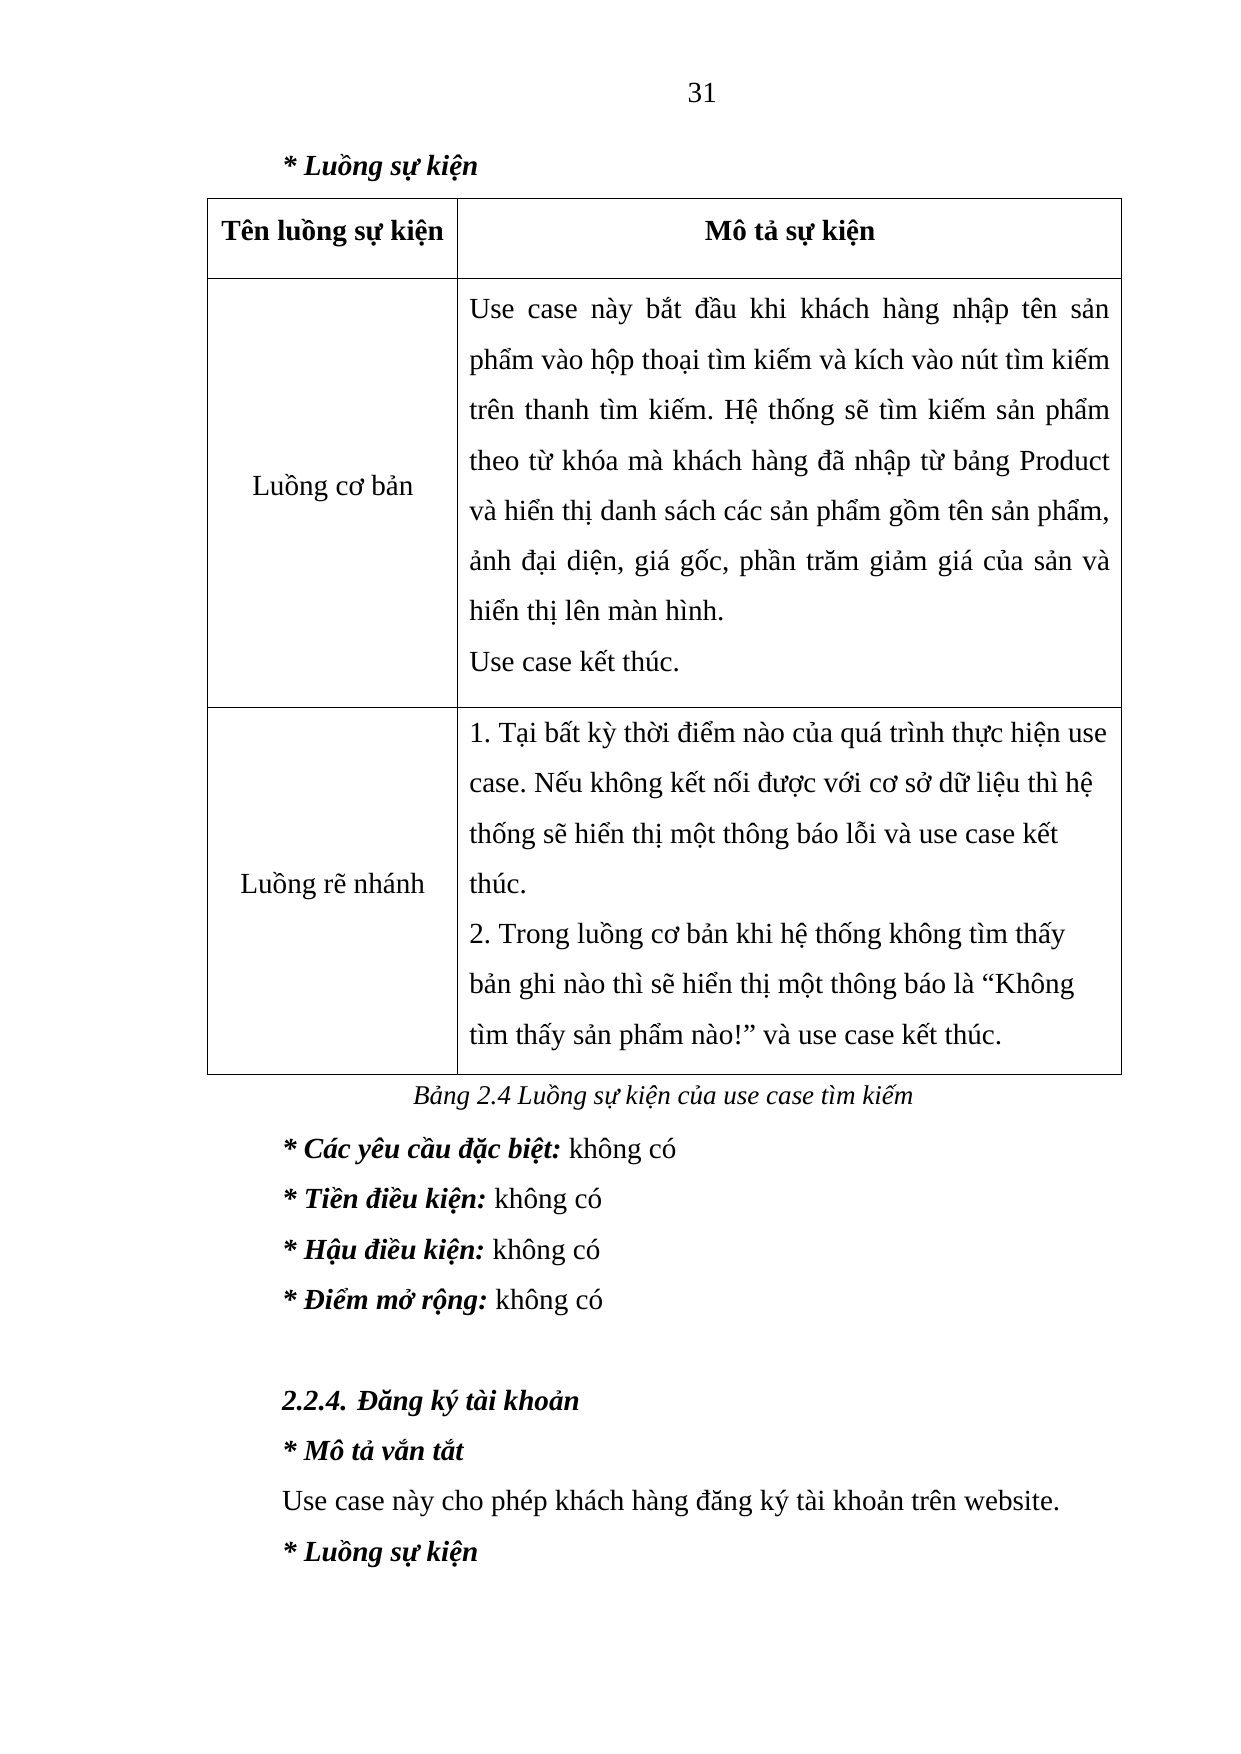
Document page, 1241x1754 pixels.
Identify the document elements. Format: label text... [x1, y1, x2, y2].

table_cell Use case này bắt đầu khi khách hàng nhập tên sản phẩm vào hộp thoại tìm kiếm và kích vào nút tìm kiếm trên thanh tìm kiếm. Hệ thống sẽ tìm kiếm sản phẩm theo từ khóa mà khách hàng đã nhập từ bảng Product và hiển thị danh sách các sản phẩm gồm tên sản phẩm, ảnh đại diện, giá gốc, phần trăm giảm giá của sản và hiển thị lên màn hình. Use case kết thúc. [458, 279, 1121, 707]
subtitle Đăng ký tài khoản [282, 1383, 1122, 1416]
text * Các yêu cầu đặc biệt: không có [207, 1131, 1122, 1165]
text * Điểm mở rộng: không có [207, 1282, 1122, 1316]
text * Mô tả vắn tắt [207, 1433, 1122, 1467]
table_cell Luồng rẽ nhánh [208, 708, 457, 1074]
table_header Mô tả sự kiện [458, 199, 1121, 277]
text Use case này cho phép khách hàng đăng ký tài khoản trên website. [207, 1483, 1122, 1517]
text * Hậu điều kiện: không có [207, 1232, 1122, 1265]
text * Tiền điều kiện: không có [207, 1181, 1122, 1215]
table_header Tên luồng sự kiện [208, 199, 457, 277]
text * Luồng sự kiện [207, 148, 1122, 181]
table_cell Luồng cơ bản [208, 279, 457, 707]
text * Luồng sự kiện [207, 1534, 1122, 1567]
table_cell 1. Tại bất kỳ thời điểm nào của quá trình thực hiện use case. Nếu không kết nối được với cơ sở dữ liệu thì hệ thống sẽ hiển thị một thông báo lỗi và use case kết thúc. 2. Trong luồng cơ bản khi hệ thống không tìm thấy bản ghi nào thì sẽ hiển thị một thông báo là “Không tìm thấy sản phẩm nào!” và use case kết thúc. [458, 708, 1121, 1074]
